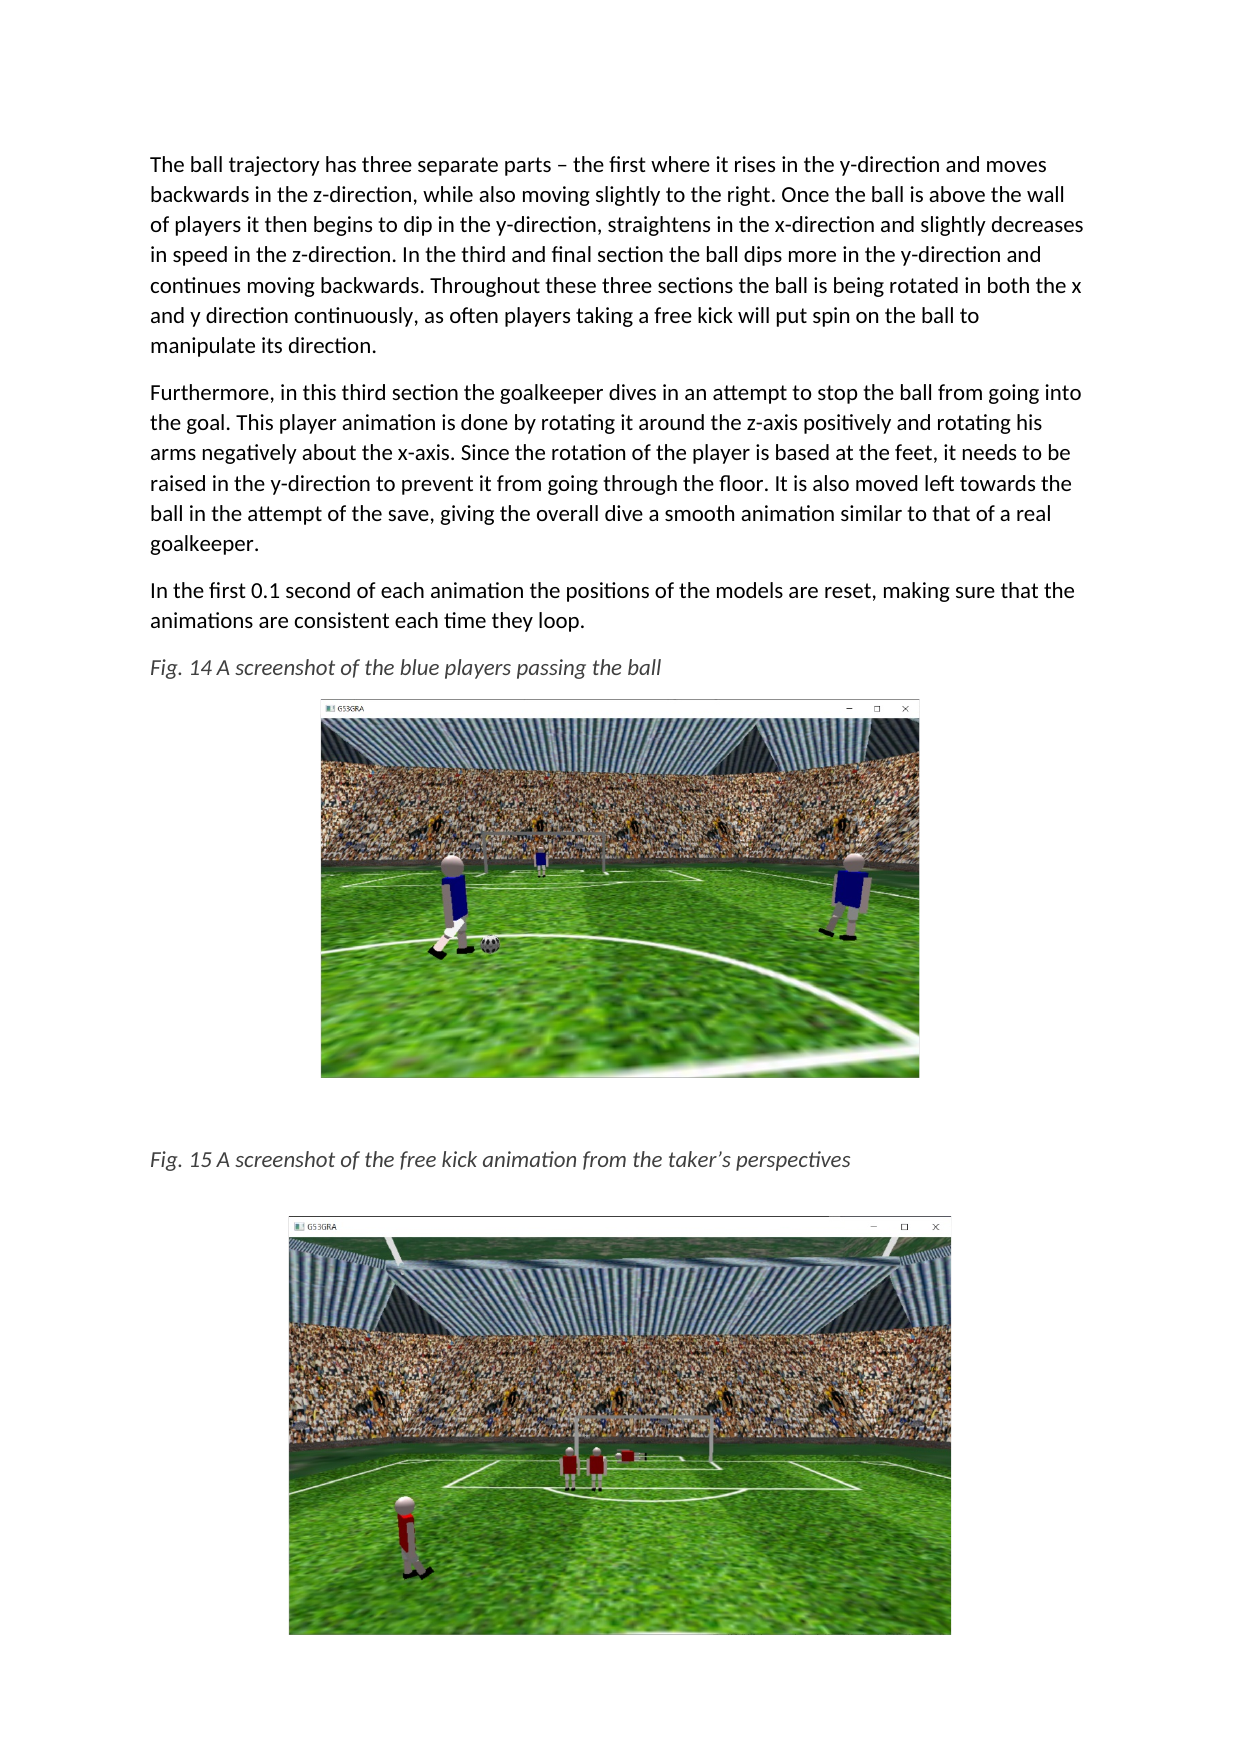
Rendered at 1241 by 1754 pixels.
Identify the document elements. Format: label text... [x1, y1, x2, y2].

text Fig. 14 A screenshot of the blue players passing the ball [150, 653, 1090, 681]
text Furthermore, in this third section the goalkeeper dives in an attempt to stop the ball from going into the goal. This player animation is done by rotating it around the z-axis positively and rotating his arms negatively about the x-axis. Since the rotation of the player is based at the feet, it needs to be raised in the y-direction to prevent it from going through the floor. It is also moved left towards the ball in the attempt of the save, giving the overall dive a smooth animation similar to that of a real goalkeeper. [150, 378, 1090, 557]
text Fig. 15 A screenshot of the free kick animation from the taker’s perspectives [150, 1145, 1090, 1173]
text In the first 0.1 second of each animation the positions of the models are reset, making sure that the animations are consistent each time they loop. [150, 576, 1090, 634]
picture [320, 699, 920, 1078]
picture [288, 1216, 952, 1635]
text The ball trajectory has three separate parts – the first where it rises in the y-direction and moves backwards in the z-direction, while also moving slightly to the right. Once the ball is above the wall of players it then begins to dip in the y-direction, straightens in the x-direction and slightly decreases in speed in the z-direction. In the third and final section the ball dips more in the y-direction and continues moving backwards. Throughout these three sections the ball is being rotated in both the x and y direction continuously, as often players taking a free kick will put spin on the ball to manipulate its direction. [150, 150, 1090, 359]
